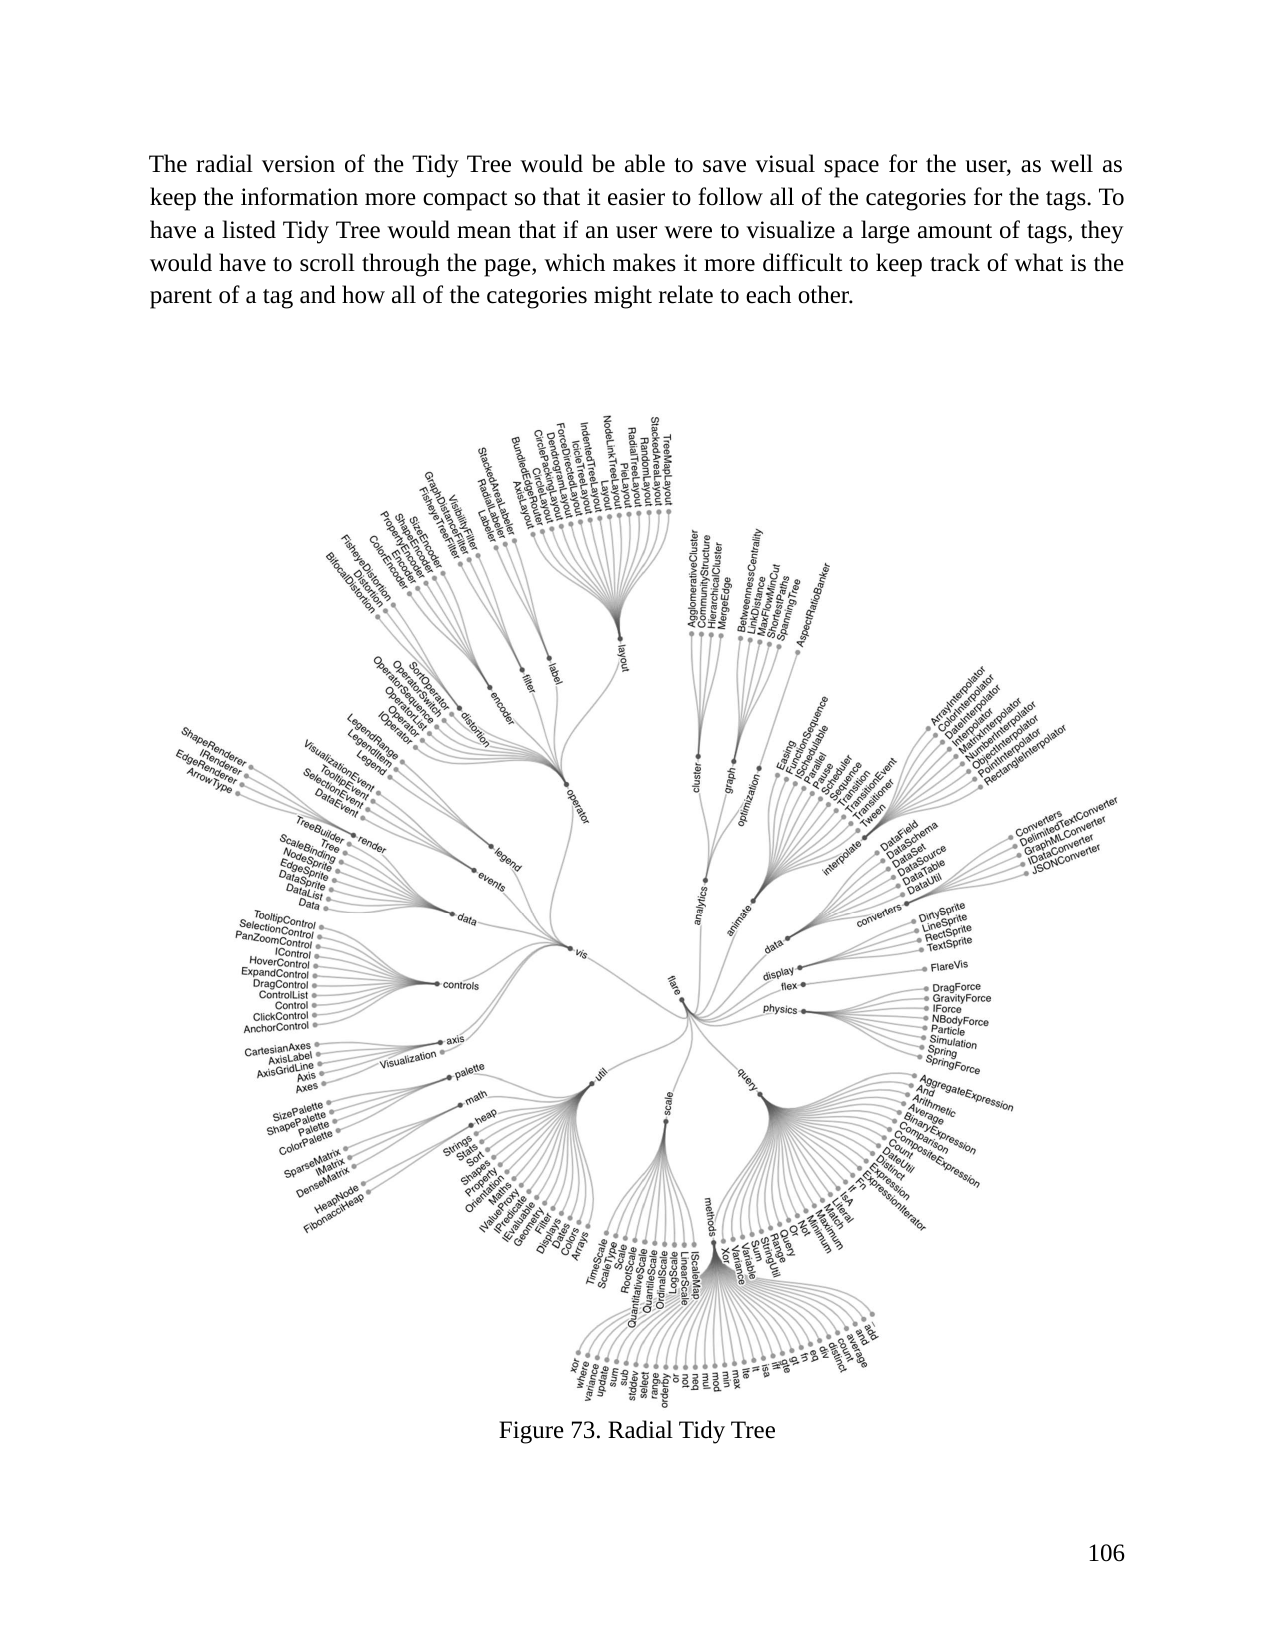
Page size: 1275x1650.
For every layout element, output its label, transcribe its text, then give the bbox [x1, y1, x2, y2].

text Figure 73. Radial Tidy Tree [150, 1415, 1124, 1444]
picture [161, 414, 1126, 1413]
text The radial version of the Tidy Tree would be able to save visual space for the user, as well as keep the information more compact so that it easier to follow all of the categories for the tags. To have a listed Tidy Tree would mean that if an user were to visualize a large amount of tags, they would have to scroll through the page, which makes it more difficult to keep track of what is the parent of a tag and how all of the categories might relate to each other. [148, 149, 1125, 309]
